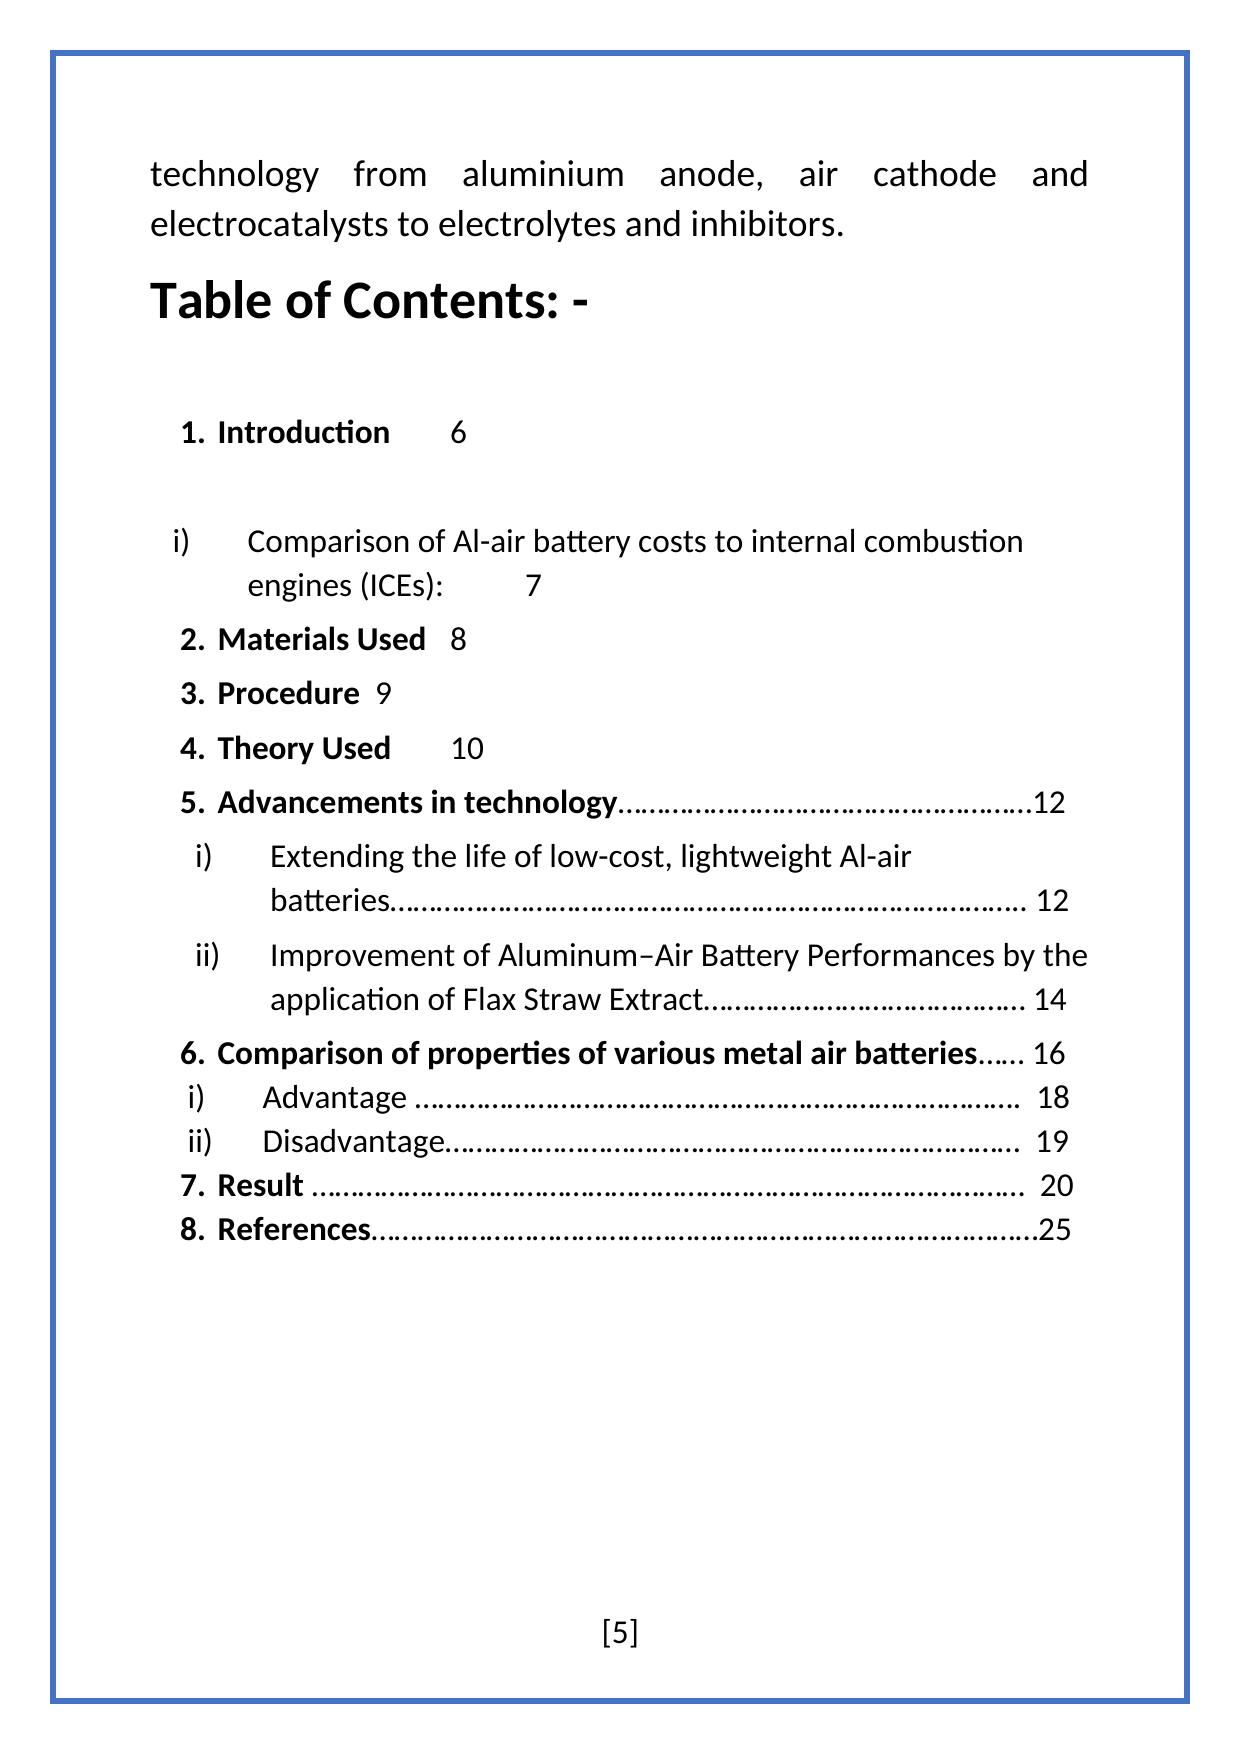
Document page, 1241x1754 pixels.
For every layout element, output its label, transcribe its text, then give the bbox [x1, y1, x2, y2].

text Table of Contents: - [150, 266, 1090, 332]
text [150, 150, 1090, 245]
